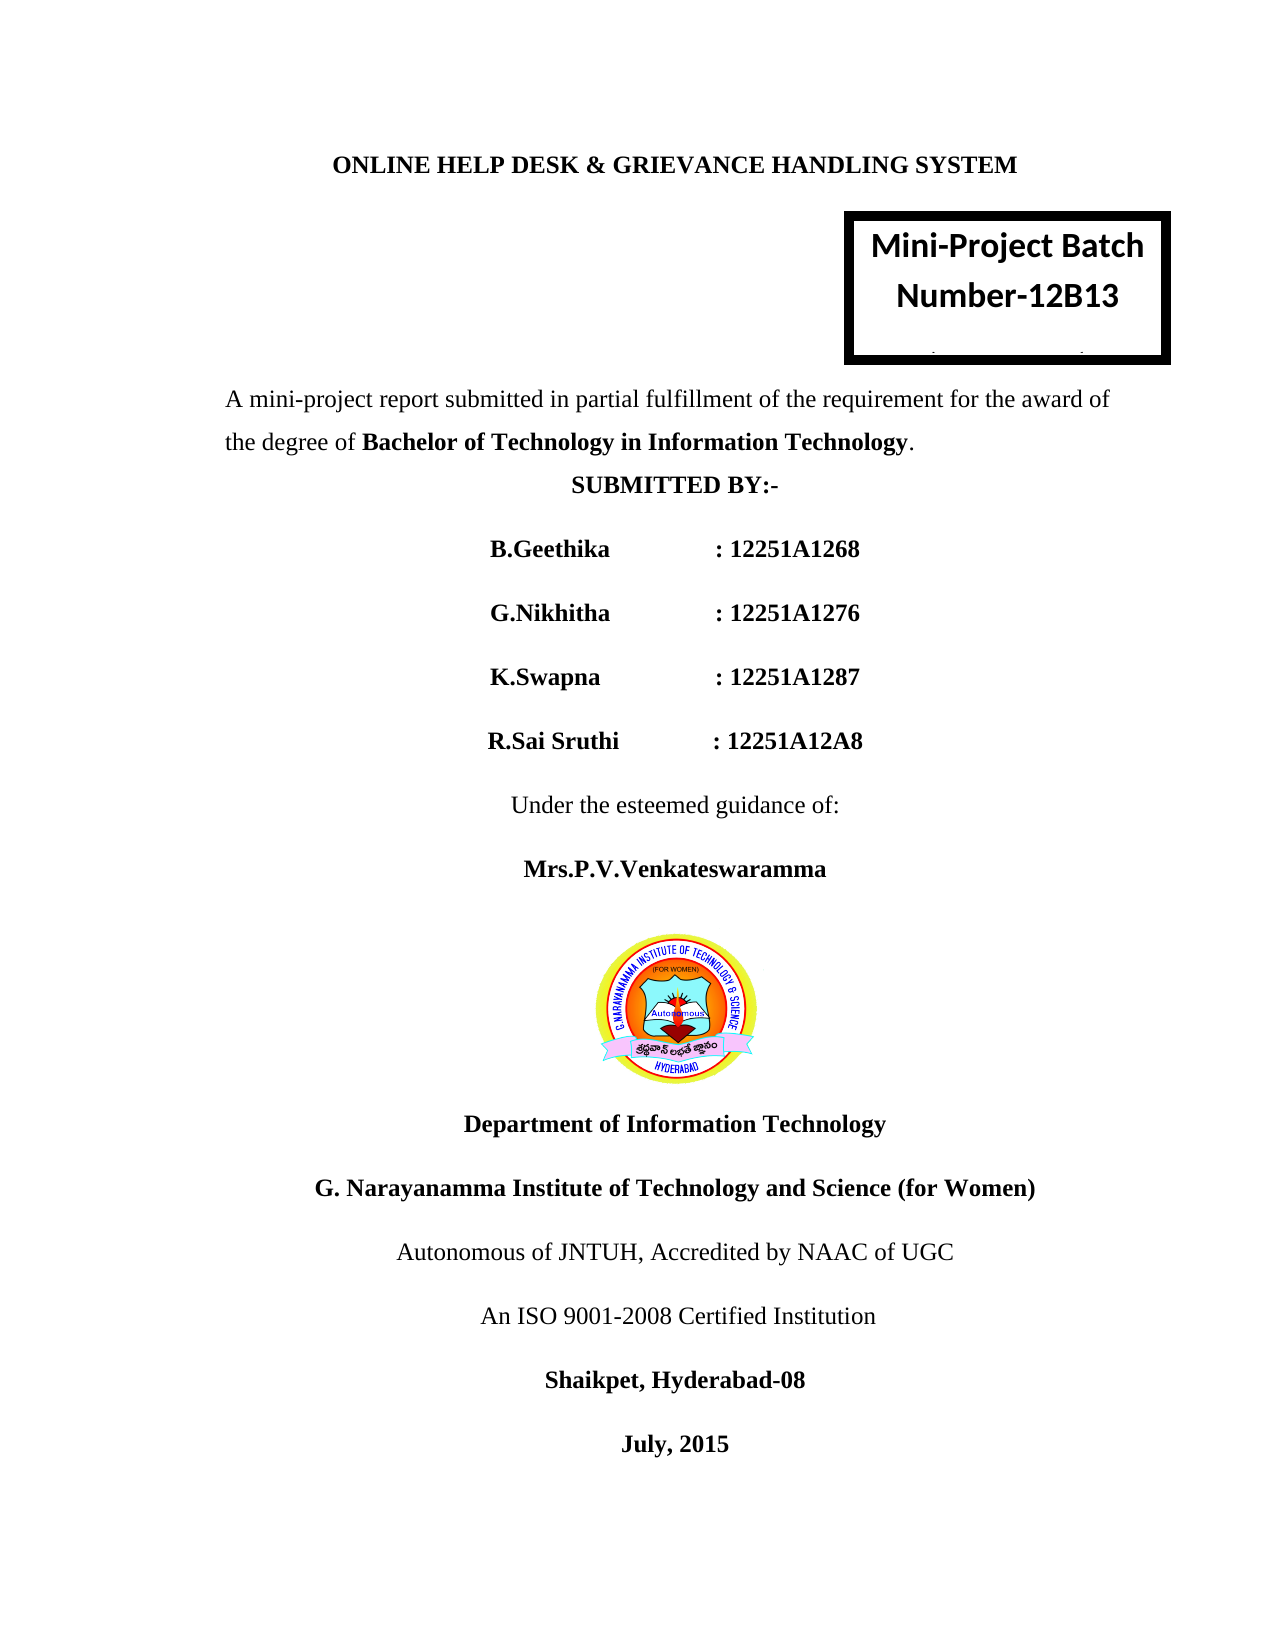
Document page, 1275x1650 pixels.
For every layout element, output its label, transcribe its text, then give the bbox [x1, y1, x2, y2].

text Department of Information Technology [225, 1109, 1125, 1138]
text ONLINE HELP DESK & GRIEVANCE HANDLING SYSTEM [225, 150, 1125, 179]
text An ISO 9001-2008 Certified Institution [225, 1301, 1125, 1329]
text G. Narayanamma Institute of Technology and Science (for Women) [225, 1173, 1125, 1202]
text Mrs.P.V.Venkateswaramma [225, 854, 1125, 883]
text SUBMITTED BY:- [225, 470, 1125, 499]
text Under the esteemed guidance of: [225, 790, 1125, 819]
text G.Nikhitha : 12251A1276 [225, 598, 1125, 627]
text R.Sai Sruthi : 12251A12A8 [225, 726, 1125, 755]
text July, 2015 [225, 1429, 1125, 1457]
picture [591, 928, 764, 1094]
text Shaikpet, Hyderabad-08 [225, 1365, 1125, 1393]
text B.Geethika : 12251A1268 [225, 534, 1125, 563]
text Autonomous of JNTUH, Accredited by NAAC of UGC [225, 1237, 1125, 1266]
text A mini-project report submitted in partial fulfillment of the requirement for the award of the degree of Bachelor of Technology in Information Technology. [225, 384, 1125, 456]
text K.Swapna : 12251A1287 [225, 662, 1125, 691]
